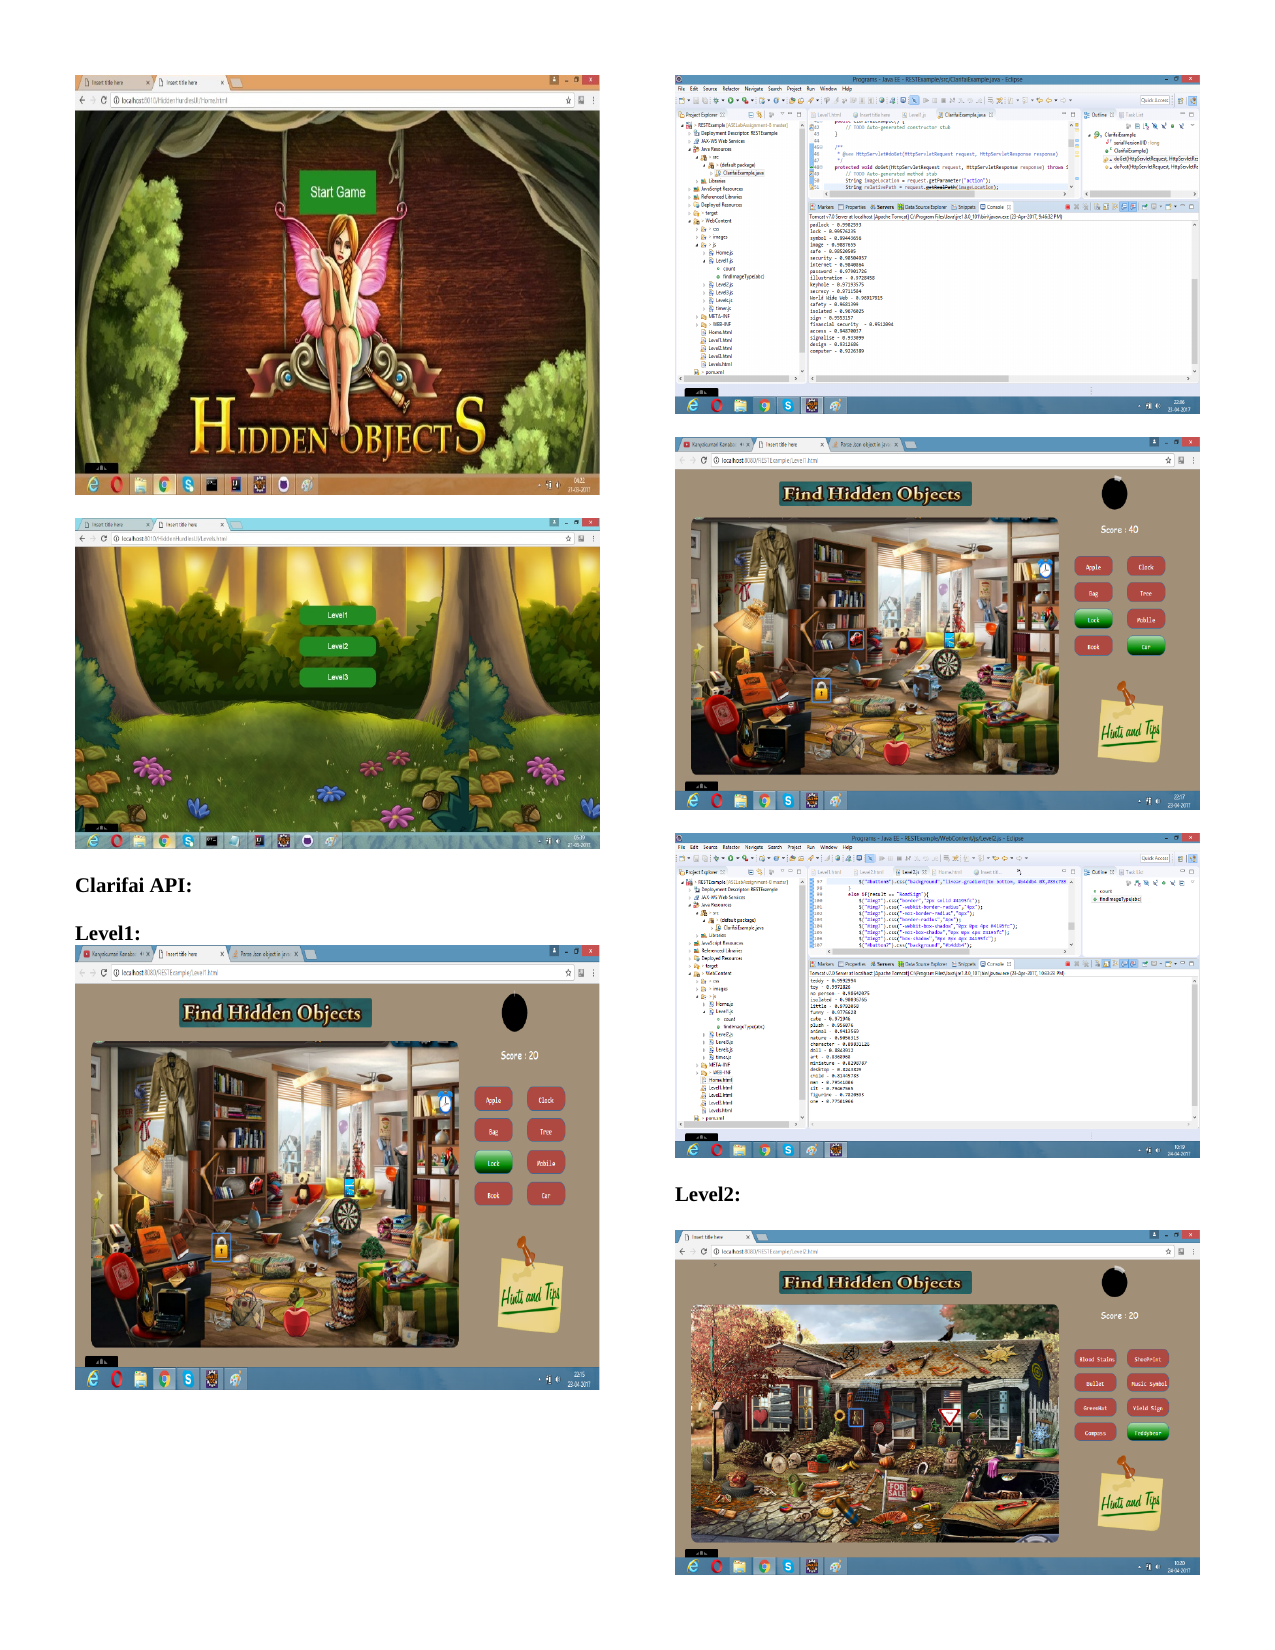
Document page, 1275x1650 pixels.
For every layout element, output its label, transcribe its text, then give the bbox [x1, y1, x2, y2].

text Clarifai API: [75, 873, 600, 897]
picture [75, 518, 600, 849]
picture [75, 945, 600, 1390]
text Level2: [675, 1182, 1200, 1206]
picture [675, 437, 1200, 810]
picture [675, 75, 1200, 414]
text Level1: [75, 921, 600, 945]
picture [675, 1230, 1200, 1575]
picture [675, 833, 1200, 1158]
picture [75, 75, 600, 495]
